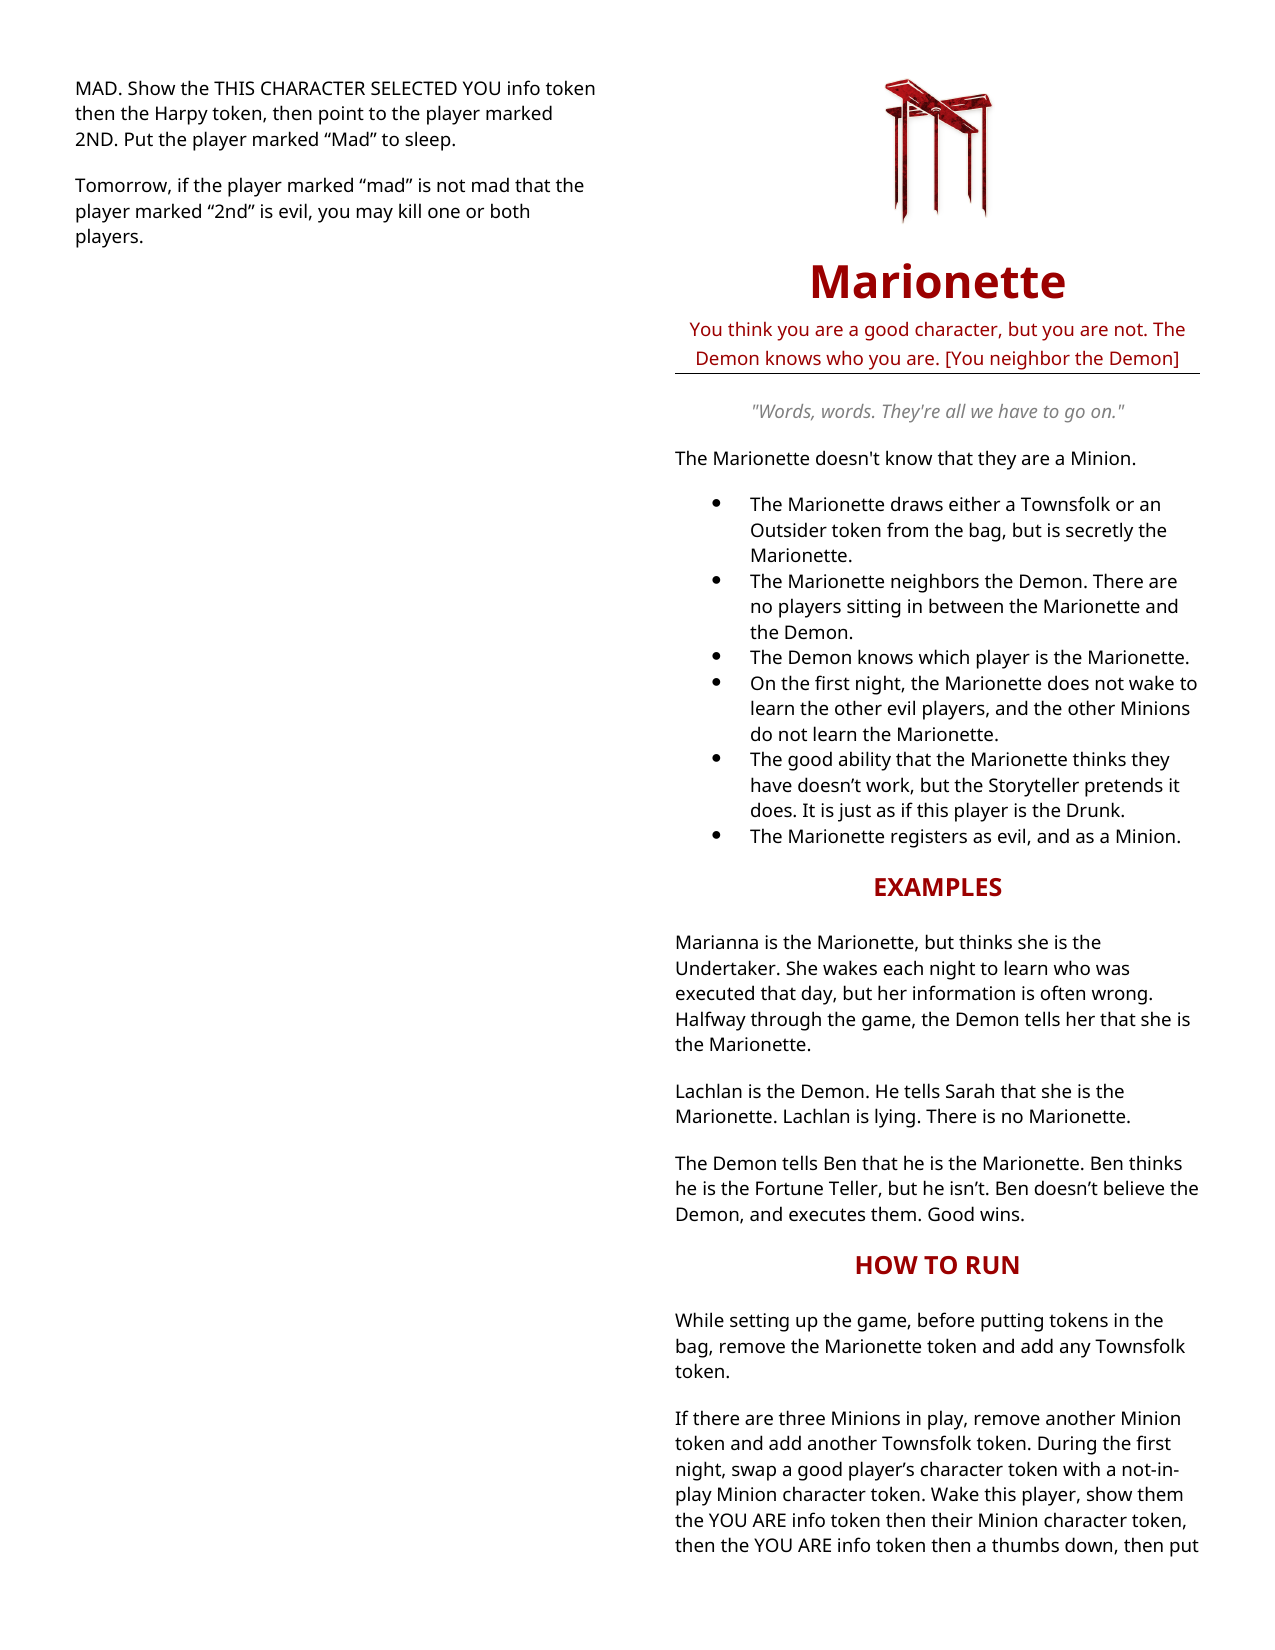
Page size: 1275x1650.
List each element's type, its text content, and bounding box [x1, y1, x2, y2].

list The Marionette draws either a Townsfolk or an Outsider token from the bag, but is secretly the Marionette. [712, 492, 1200, 568]
text While setting up the game, before putting tokens in the bag, remove the Marionette token and add any Townsfolk token. [675, 1307, 1200, 1384]
text HOW TO RUN [675, 1247, 1200, 1281]
text Marionette You think you are a good character, but you are not. The Demon knows who you are. [You neighbor the Demon] [675, 250, 1200, 373]
text Tomorrow, if the player marked “mad” is not mad that the player marked “2nd” is evil, you may kill one or both players. [75, 172, 600, 249]
text The Marionette doesn't know that they are a Minion. [675, 445, 1200, 471]
list On the first night, the Marionette does not wake to learn the other evil players, and the other Minions do not learn the Marionette. [712, 670, 1200, 747]
text "Words, words. They're all we have to go on." [675, 399, 1200, 424]
text EXAMPLES [675, 870, 1200, 904]
list The Marionette registers as evil, and as a Minion. [712, 823, 1200, 849]
list The Demon knows which player is the Marionette. [712, 645, 1200, 670]
text Marianna is the Marionette, but thinks she is the Undertaker. She wakes each night to learn who was executed that day, but her information is often wrong. Halfway through the game, the Demon tells her that she is the Marionette. [675, 930, 1200, 1057]
picture [879, 75, 996, 225]
list The Marionette neighbors the Demon. There are no players sitting in between the Marionette and the Demon. [712, 568, 1200, 645]
text The Demon tells Ben that he is the Marionette. Ben thinks he is the Fortune Teller, but he isn’t. Ben doesn’t believe the Demon, and executes them. Good wins. [675, 1150, 1200, 1227]
text Lachlan is the Demon. He tells Sarah that she is the Marionette. Lachlan is lying. There is no Marionette. [675, 1078, 1200, 1129]
list The good ability that the Marionette thinks they have doesn’t work, but the Storyteller pretends it does. It is just as if this player is the Drunk. [712, 747, 1200, 823]
